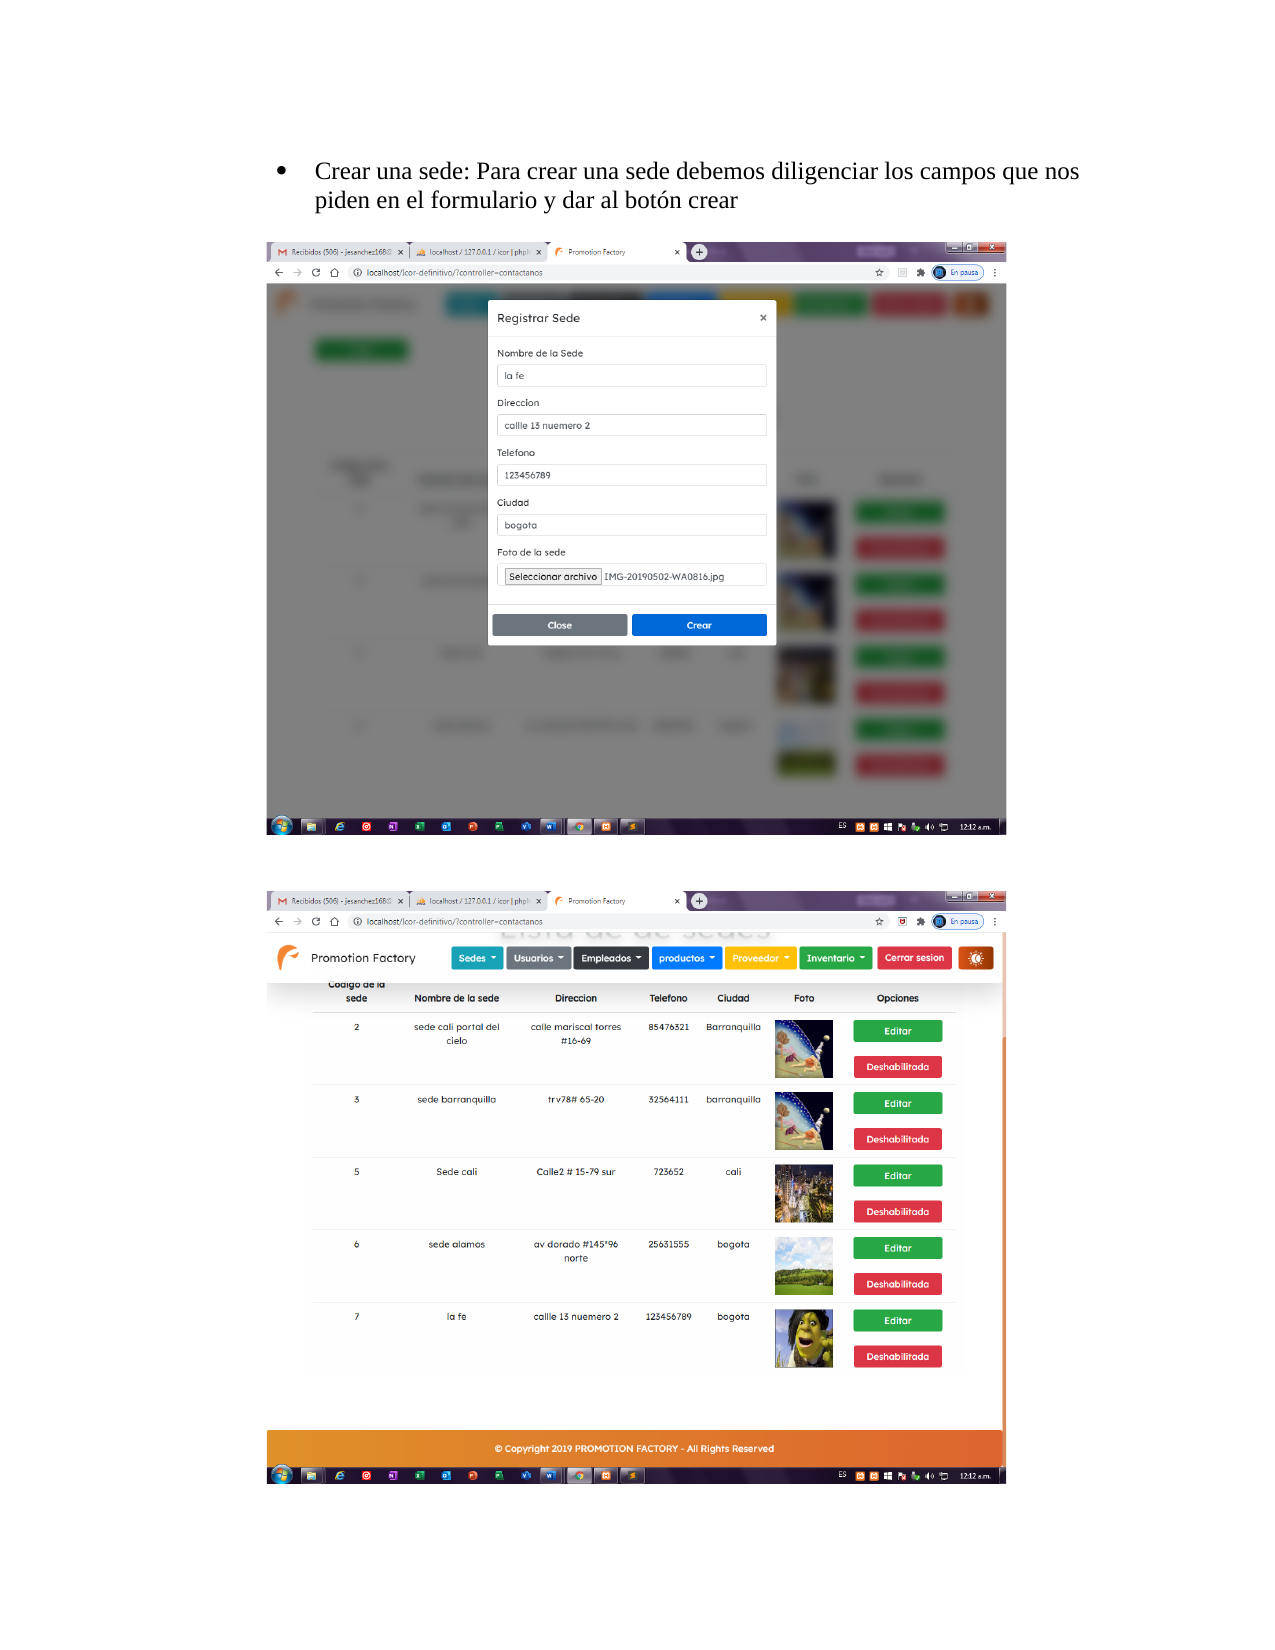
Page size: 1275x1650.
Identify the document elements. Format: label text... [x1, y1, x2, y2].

list Crear una sede: Para crear una sede debemos diligenciar los campos que nos piden en el formulario y dar al botón crear [277, 156, 1108, 214]
picture [266, 242, 1007, 835]
picture [266, 891, 1007, 1484]
